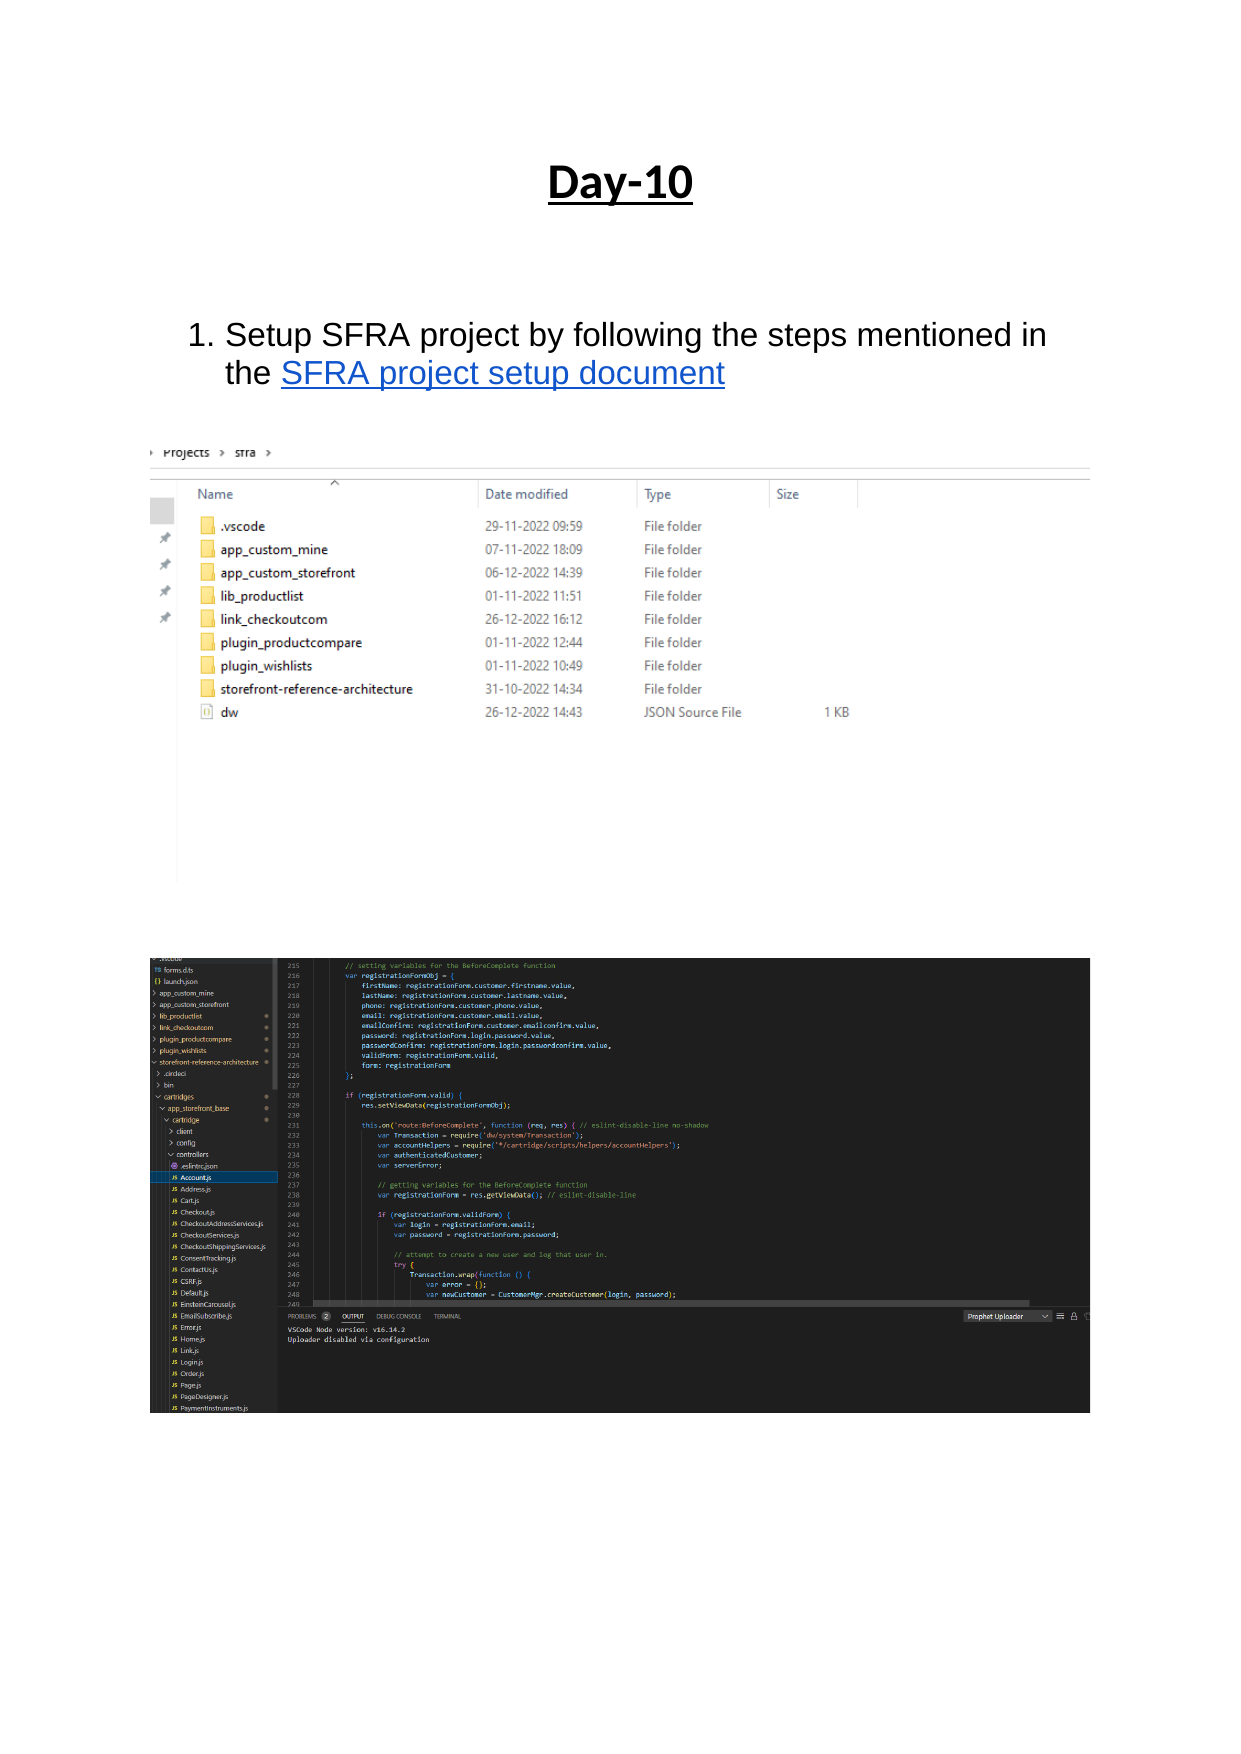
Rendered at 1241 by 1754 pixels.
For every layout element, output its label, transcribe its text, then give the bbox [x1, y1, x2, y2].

picture [150, 450, 1091, 882]
picture [150, 958, 1091, 1413]
list Setup SFRA project by following the steps mentioned in the SFRA project setup document [187, 315, 1090, 392]
text Day-10 [150, 150, 1090, 211]
